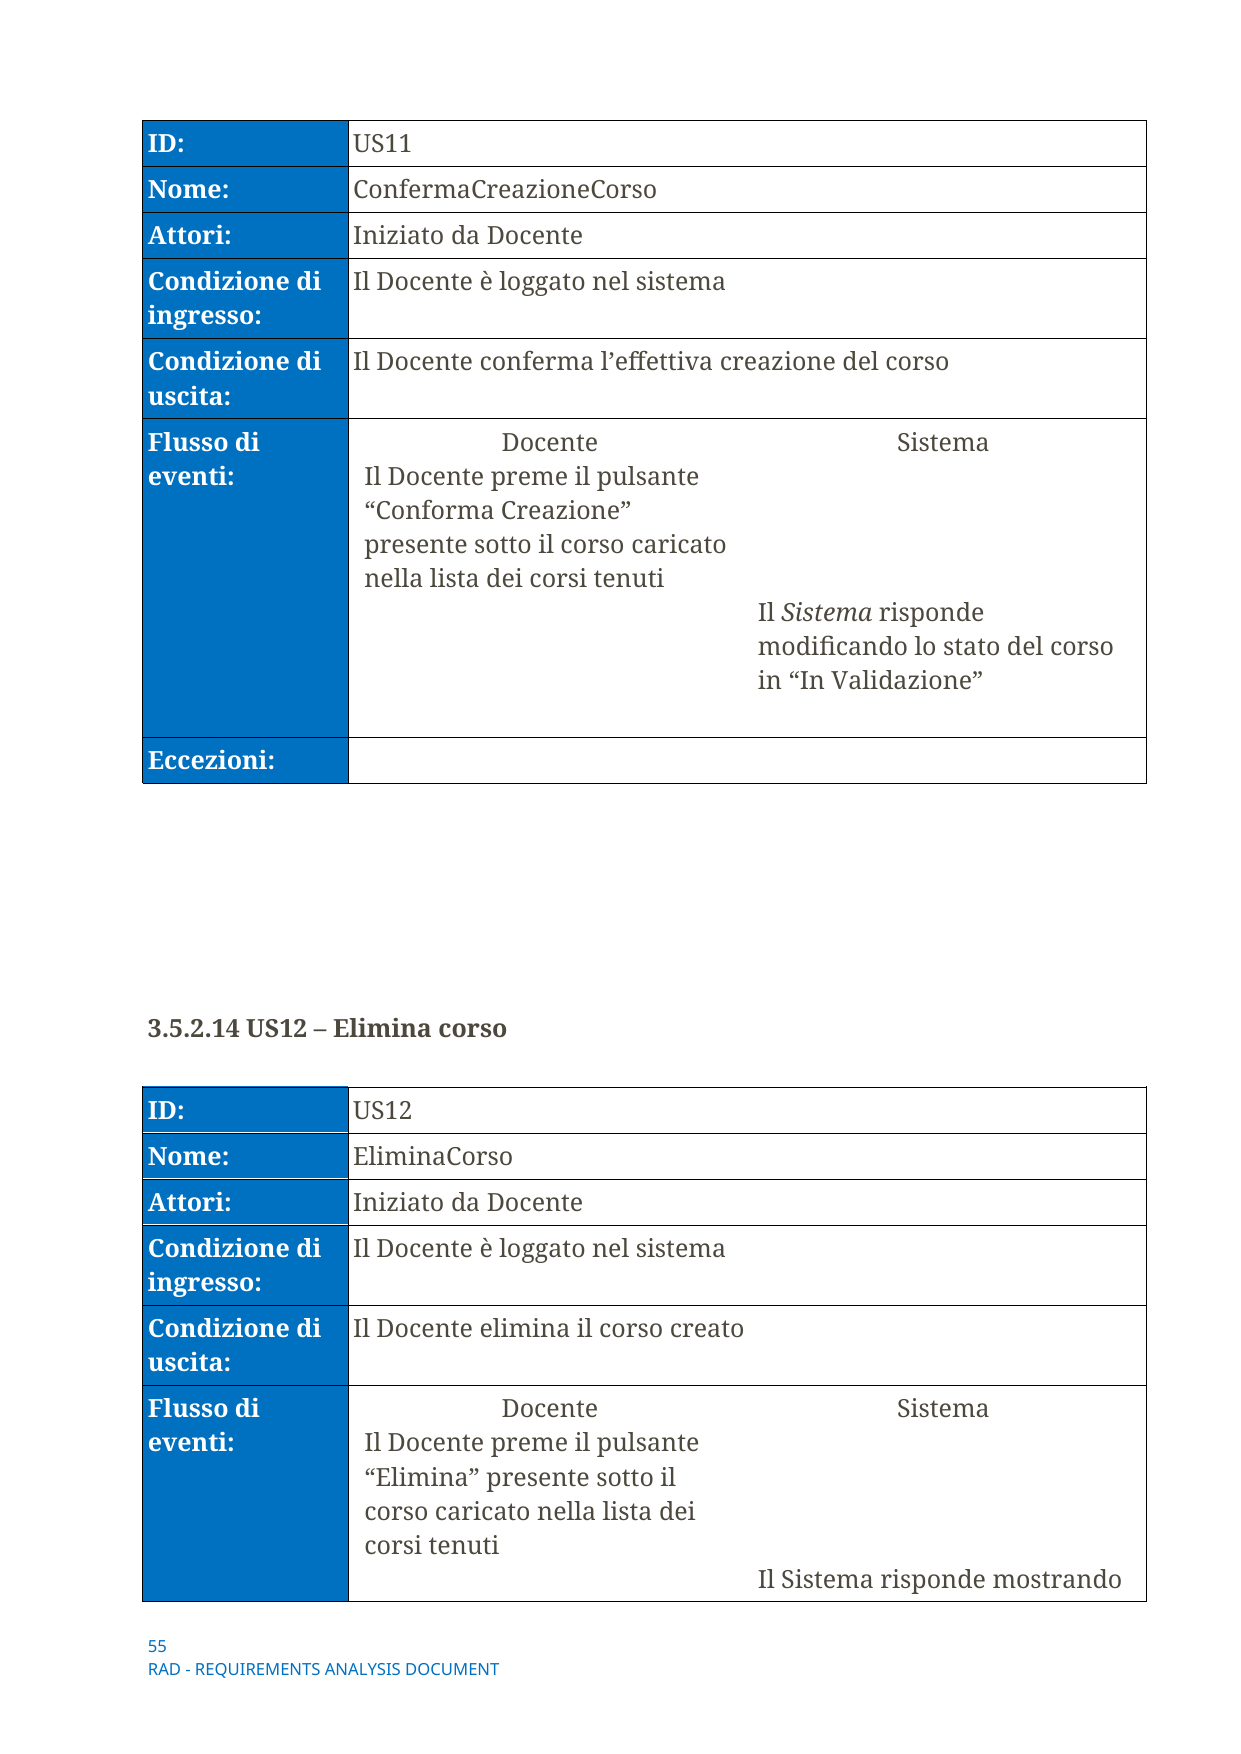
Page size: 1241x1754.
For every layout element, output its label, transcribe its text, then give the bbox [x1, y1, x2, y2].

table_cell Il Docente elimina il corso creato [349, 1306, 1146, 1385]
table_cell Nome: [143, 1134, 348, 1178]
table_header US11 [349, 121, 1146, 166]
table_header ID: [143, 1088, 348, 1132]
table_cell [349, 419, 1146, 737]
table_cell Il Docente è loggato nel sistema [349, 259, 1146, 338]
table_cell Iniziato da Docente [349, 1180, 1146, 1224]
table_cell Flusso di eventi: [143, 1386, 348, 1601]
table_cell Il Docente conferma l’effettiva creazione del corso [349, 339, 1146, 418]
table_cell [349, 738, 1146, 783]
table_cell EliminaCorso [349, 1134, 1146, 1178]
table_cell Condizione di ingresso: [143, 259, 348, 338]
table_cell [349, 1386, 1146, 1601]
table_cell Condizione di ingresso: [143, 1226, 348, 1305]
table_cell Condizione di uscita: [143, 1306, 348, 1385]
table_header US12 [349, 1088, 1146, 1132]
table_cell Condizione di uscita: [143, 339, 348, 418]
table_cell Il Docente è loggato nel sistema [349, 1226, 1146, 1305]
table_cell Eccezioni: [143, 738, 348, 783]
table_cell Attori: [143, 213, 348, 258]
table_header ID: [143, 121, 348, 166]
table_cell Flusso di eventi: [143, 419, 348, 737]
table_cell Iniziato da Docente [349, 213, 1146, 258]
table_cell Nome: [143, 167, 348, 212]
table_cell ConfermaCreazioneCorso [349, 167, 1146, 212]
text 3.5.2.14 US12 – Elimina corso [148, 1011, 1092, 1045]
table_cell Attori: [143, 1180, 348, 1224]
